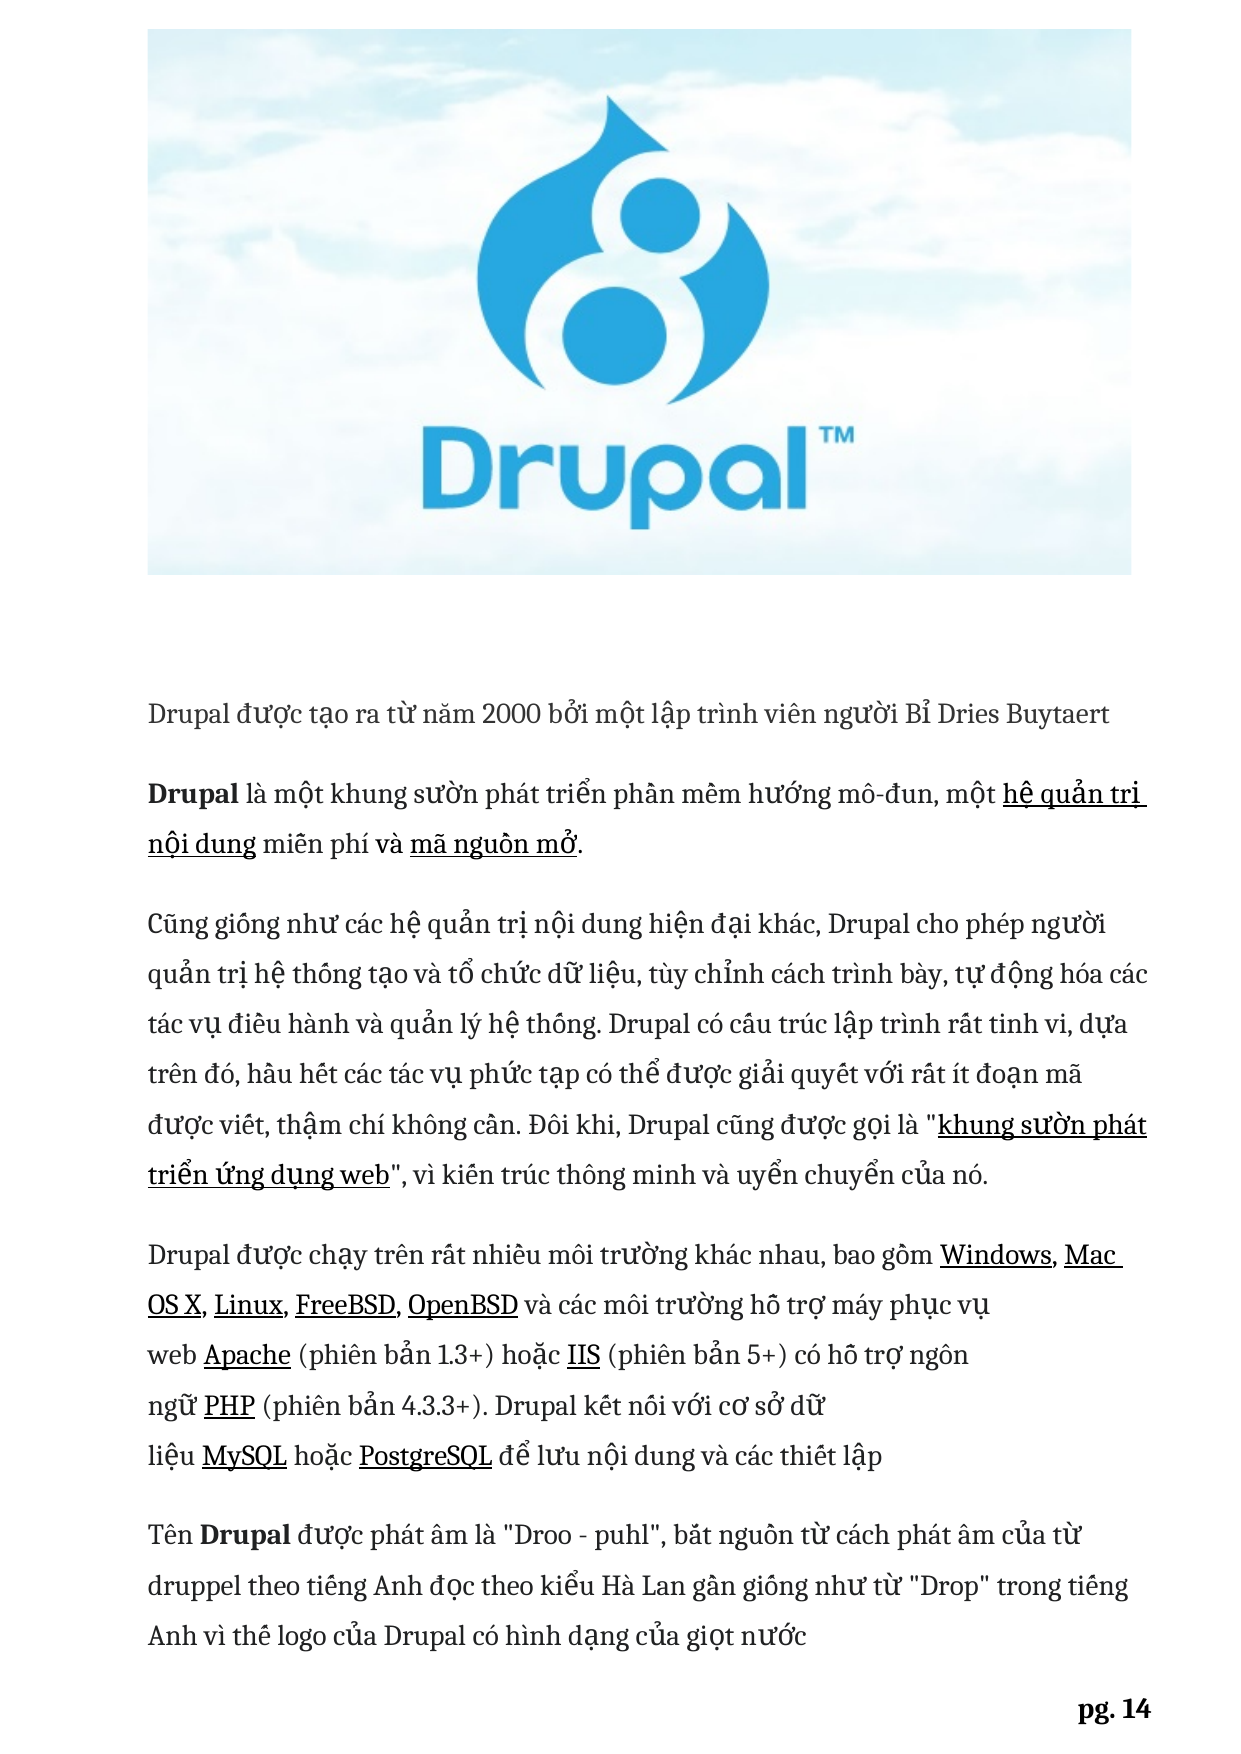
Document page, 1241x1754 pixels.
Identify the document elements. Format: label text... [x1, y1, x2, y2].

text Drupal được tạo ra từ năm 2000 bởi một lập trình viên người Bỉ Dries Buytaert [148, 697, 1152, 731]
text Drupal được chạy trên rất nhiều môi trường khác nhau, bao gồm Windows, Mac OS X, Linux, FreeBSD, OpenBSD và các môi trường hỗ trợ máy phục vụ web Apache (phiên bản 1.3+) hoặc IIS (phiên bản 5+) có hỗ trợ ngôn ngữ PHP (phiên bản 4.3.3+). Drupal kết nối với cơ sở dữ liệu MySQL hoặc PostgreSQL để lưu nội dung và các thiết lập [148, 1238, 1152, 1473]
text Tên Drupal được phát âm là "Droo - puhl", bắt nguồn từ cách phát âm của từ druppel theo tiếng Anh đọc theo kiểu Hà Lan gần giống như từ "Drop" trong tiếng Anh vì thế logo của Drupal có hình dạng của giọt nước [148, 1518, 1152, 1653]
text Cũng giống như các hệ quản trị nội dung hiện đại khác, Drupal cho phép người quản trị hệ thống tạo và tổ chức dữ liệu, tùy chỉnh cách trình bày, tự động hóa các tác vụ điều hành và quản lý hệ thống. Drupal có cấu trúc lập trình rất tinh vi, dựa trên đó, hầu hết các tác vụ phức tạp có thể được giải quyết với rất ít đoạn mã được viết, thậm chí không cần. Đôi khi, Drupal cũng được gọi là "khung sườn phát triển ứng dụng web", vì kiến trúc thông minh và uyển chuyển của nó. [148, 907, 1152, 1192]
text Drupal là một khung sườn phát triển phần mềm hướng mô-đun, một hệ quản trị nội dung miễn phí và mã nguồn mở. [148, 777, 1152, 861]
picture [147, 29, 1132, 575]
